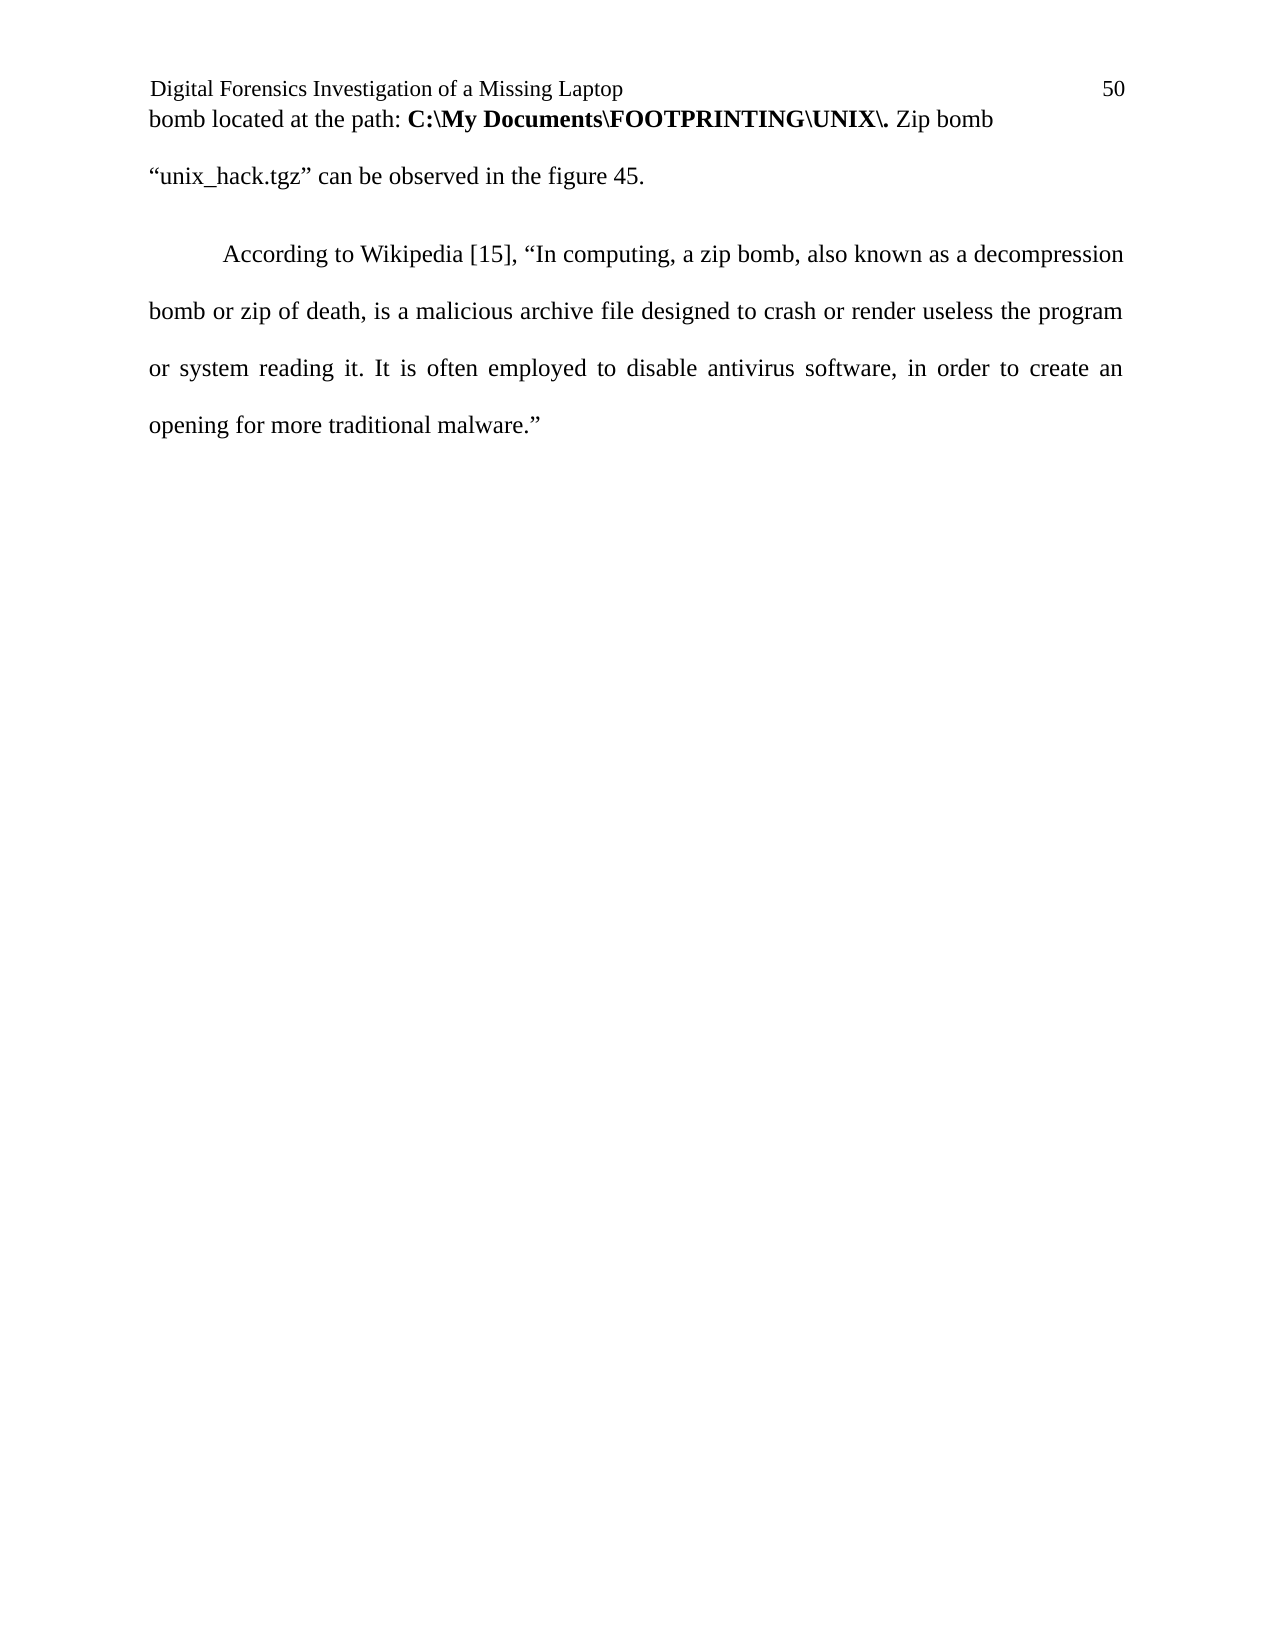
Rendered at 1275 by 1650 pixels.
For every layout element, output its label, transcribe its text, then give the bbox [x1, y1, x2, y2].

text According to Wikipedia [15], “In computing, a zip bomb, also known as a decompression bomb or zip of death, is a malicious archive file designed to crash or render useless the program or system reading it. It is often employed to disable antivirus software, in order to create an opening for more traditional malware.” [148, 239, 1125, 439]
subtitle bomb located at the path: C:\My Documents\FOOTPRINTING\UNIX\. Zip bomb [148, 104, 1125, 132]
text “unix_hack.tgz” can be observed in the figure 45. [148, 161, 1125, 189]
